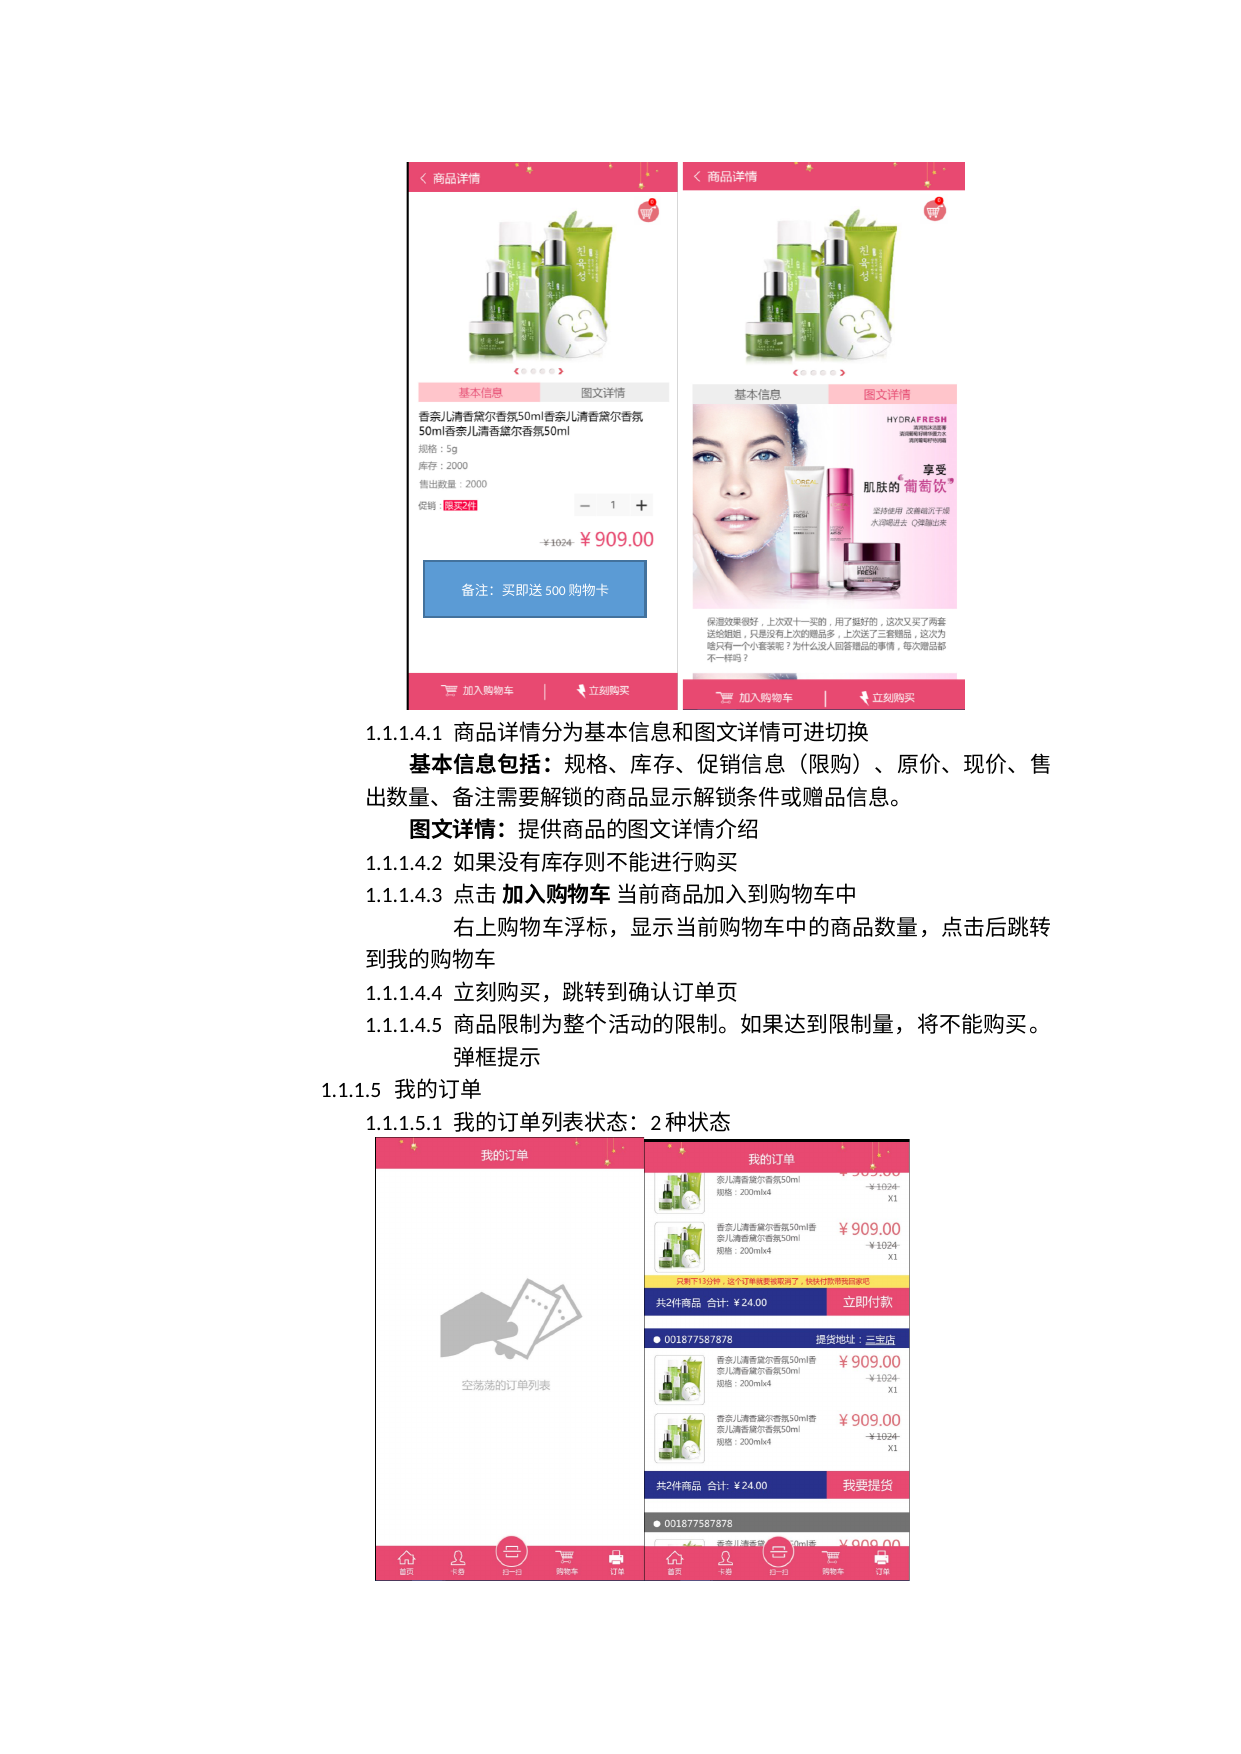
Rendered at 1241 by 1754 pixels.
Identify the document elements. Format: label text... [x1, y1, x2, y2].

list 商品限制为整个活动的限制。如果达到限制量，将不能购买。弹框提示 [365, 1007, 1029, 1072]
picture [375, 1137, 910, 1581]
list 我的订单列表状态：2种状态 [365, 1104, 1029, 1137]
list 商品详情分为基本信息和图文详情可进切换 [365, 714, 1029, 747]
list 点击 加入购物车 当前商品加入到购物车中 [365, 877, 1029, 909]
list 右上购物车浮标，显示当前购物车中的商品数量，点击后跳转到我的购物车 [365, 909, 1053, 974]
picture [682, 162, 965, 710]
list 我的订单 [320, 1072, 1029, 1104]
list 图文详情：提供商品的图文详情介绍 [365, 812, 1053, 844]
list 基本信息包括：规格、库存、促销信息（限购）、原价、现价、售出数量、备注需要解锁的商品显示解锁条件或赠品信息。 [365, 747, 1053, 812]
list 如果没有库存则不能进行购买 [365, 844, 1029, 877]
picture [406, 162, 678, 710]
list 立刻购买，跳转到确认订单页 [365, 974, 1029, 1007]
